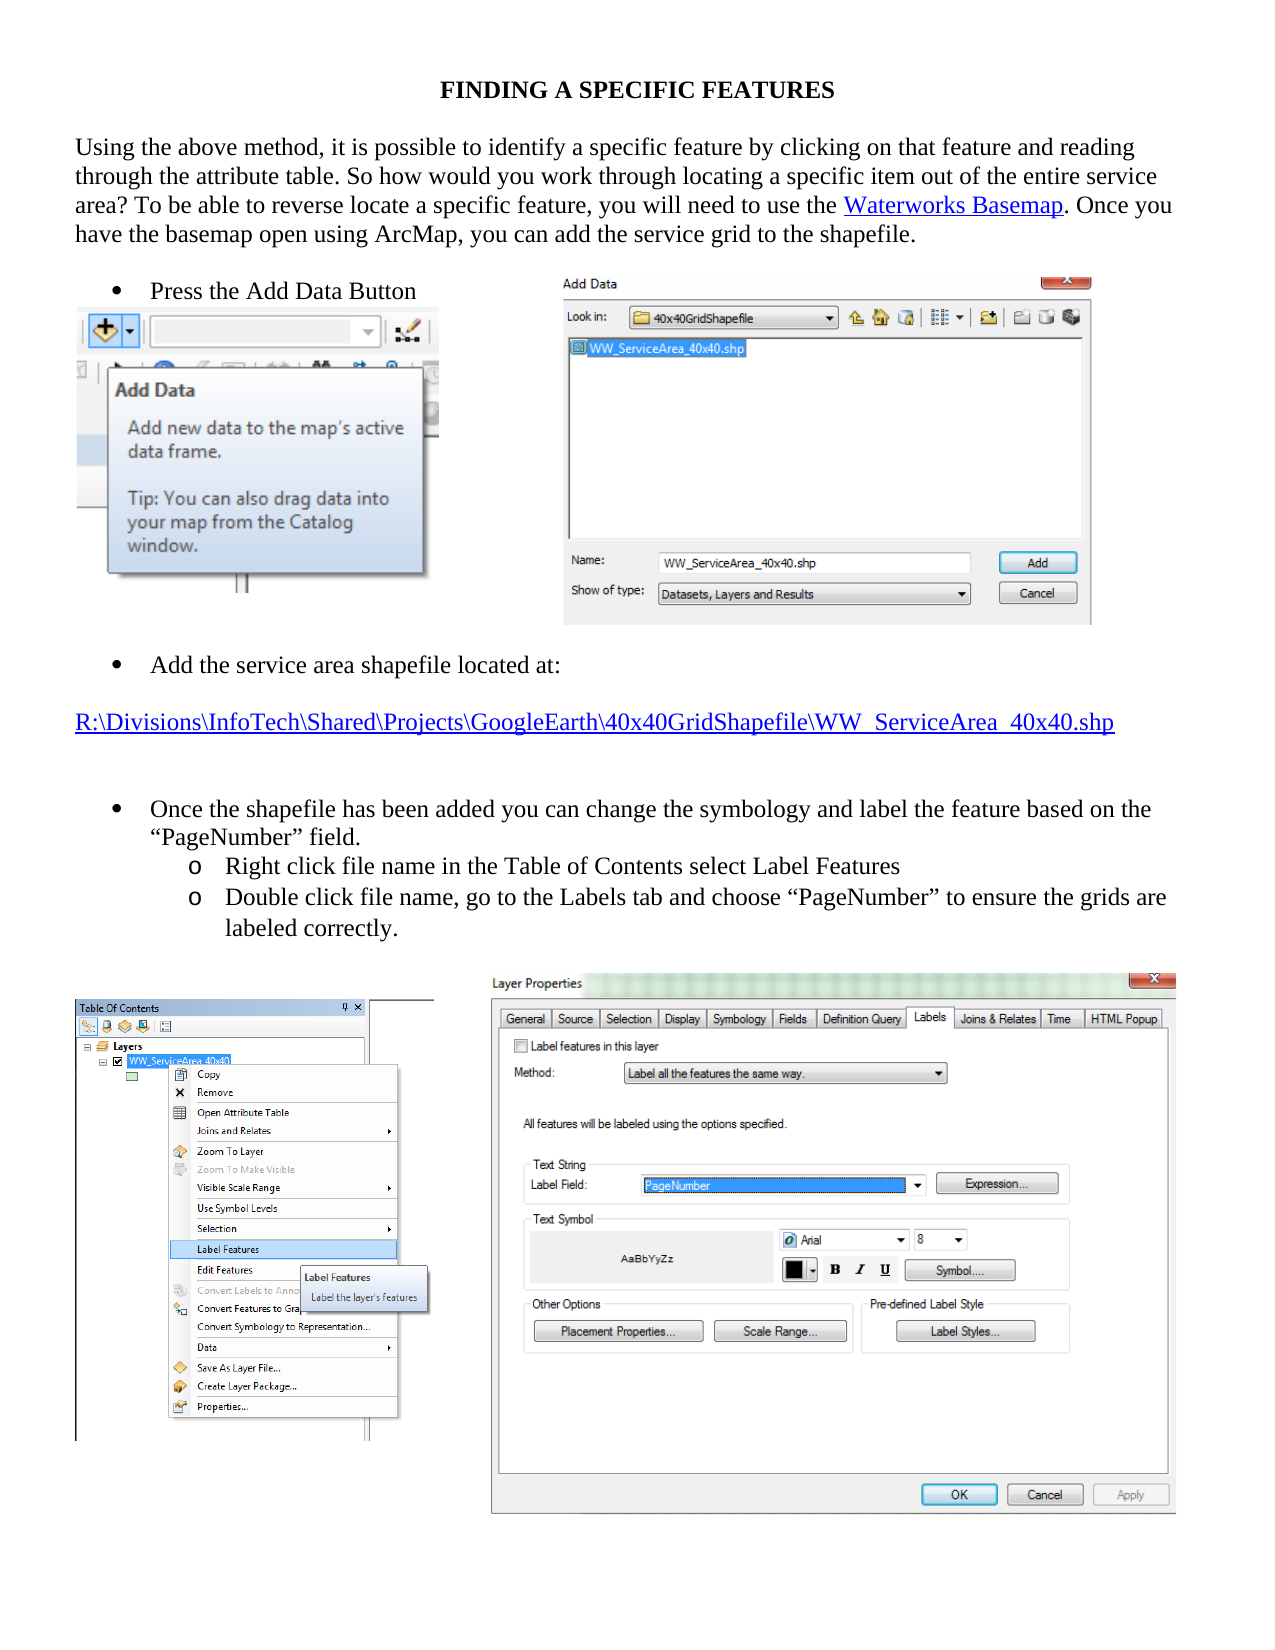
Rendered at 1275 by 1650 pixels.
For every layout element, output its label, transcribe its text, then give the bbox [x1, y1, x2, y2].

picture [490, 973, 1177, 1515]
list Once the shapefile has been added you can change the symbology and label the feature based on the “PageNumber” field. [112, 794, 1200, 851]
list Right click file name in the Table of Contents select Label Features [187, 851, 1200, 882]
text Using the above method, it is possible to identify a specific feature by clicking on that feature and reading through the attribute table. So how would you work through locating a specific item out of the entire service area? To be able to reverse locate a specific feature, you will need to use the Waterworks Basemap. Once you have the basemap open using ArcMap, you can add the service grid to the shapefile. [75, 132, 1200, 247]
list Press the Add Data Button [112, 276, 1200, 305]
picture [76, 307, 439, 593]
list Add the service area shapefile located at: [112, 650, 1200, 679]
list Double click file name, go to the Labels tab and choose “PageNumber” to ensure the grids are labeled correctly. [187, 882, 1200, 942]
picture [75, 999, 434, 1441]
text FINDING A SPECIFIC FEATURES [75, 75, 1200, 104]
picture [563, 277, 1092, 625]
text R:\Divisions\InfoTech\Shared\Projects\GoogleEarth\40x40GridShapefile\WW_ServiceArea_40x40.shp [75, 707, 1200, 736]
